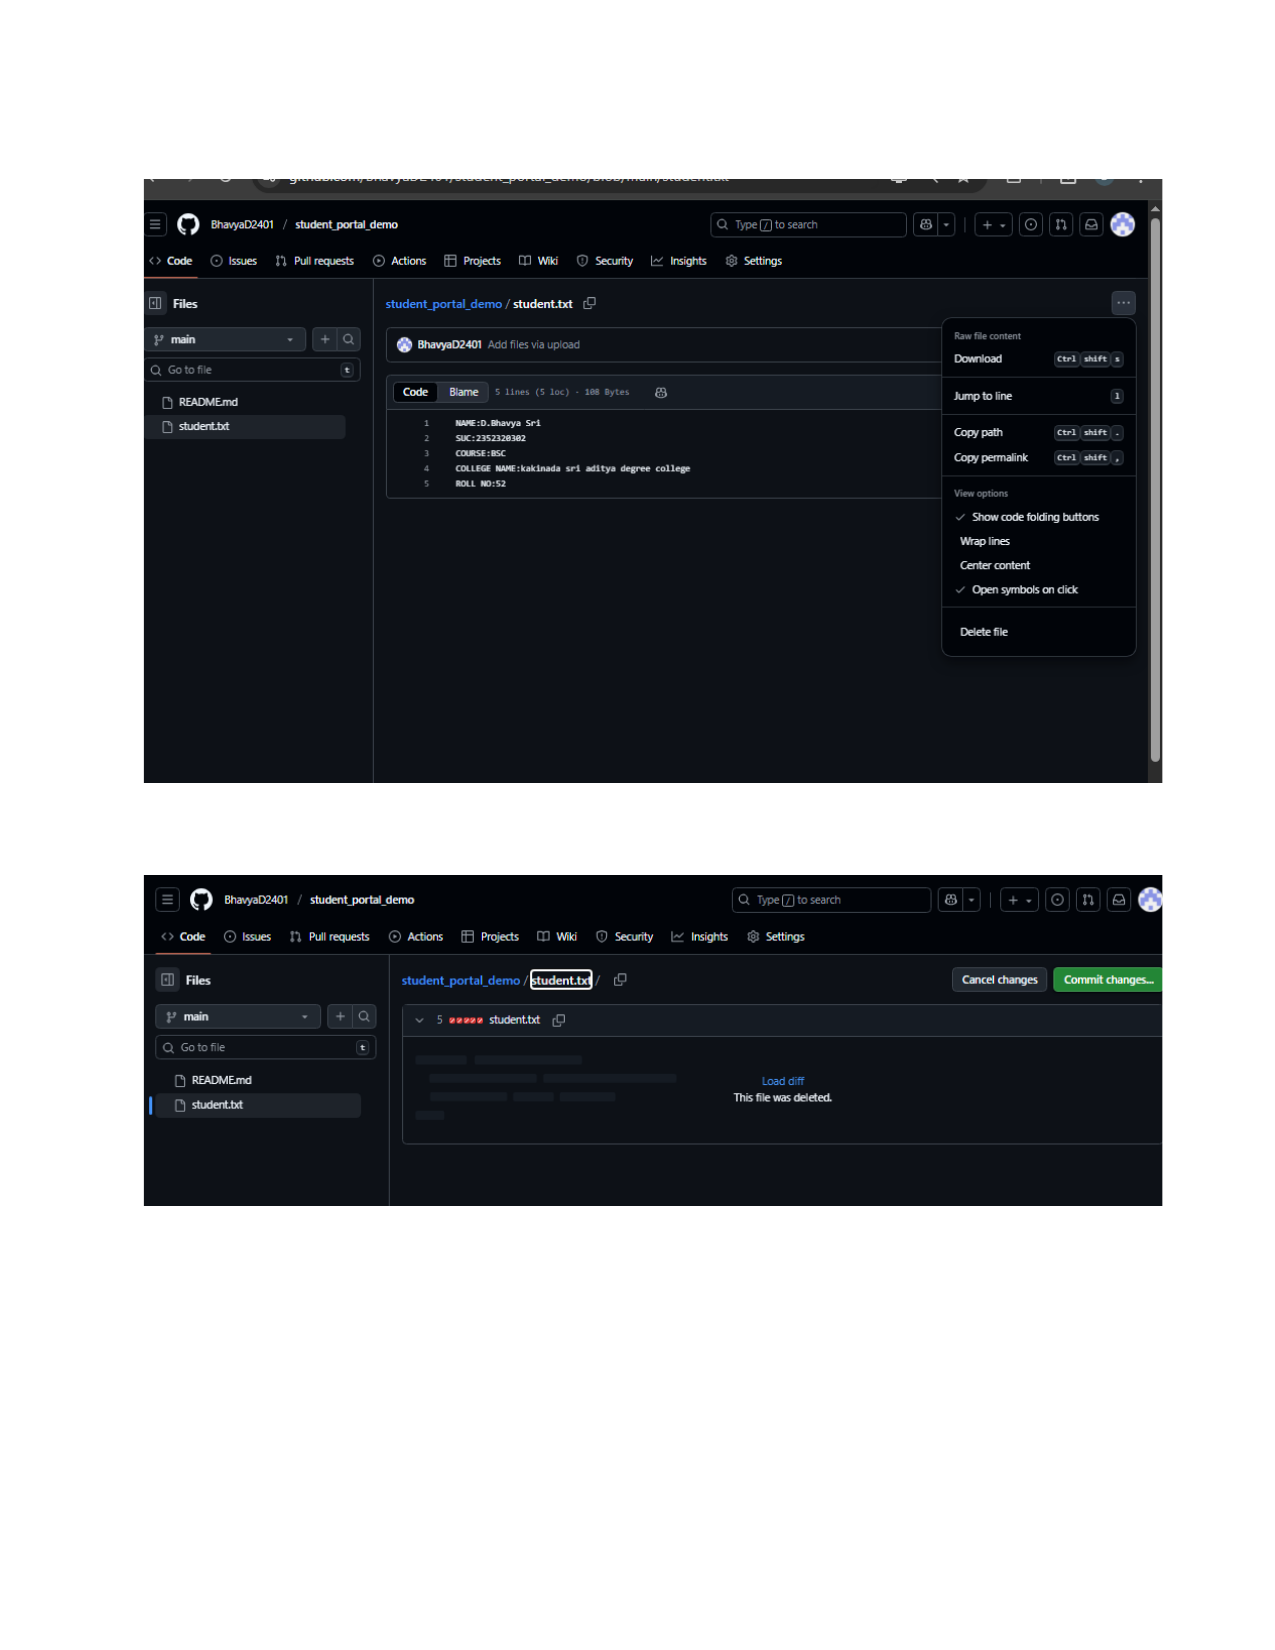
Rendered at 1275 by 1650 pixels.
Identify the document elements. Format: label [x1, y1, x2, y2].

picture [143, 179, 1163, 783]
picture [143, 875, 1163, 1206]
